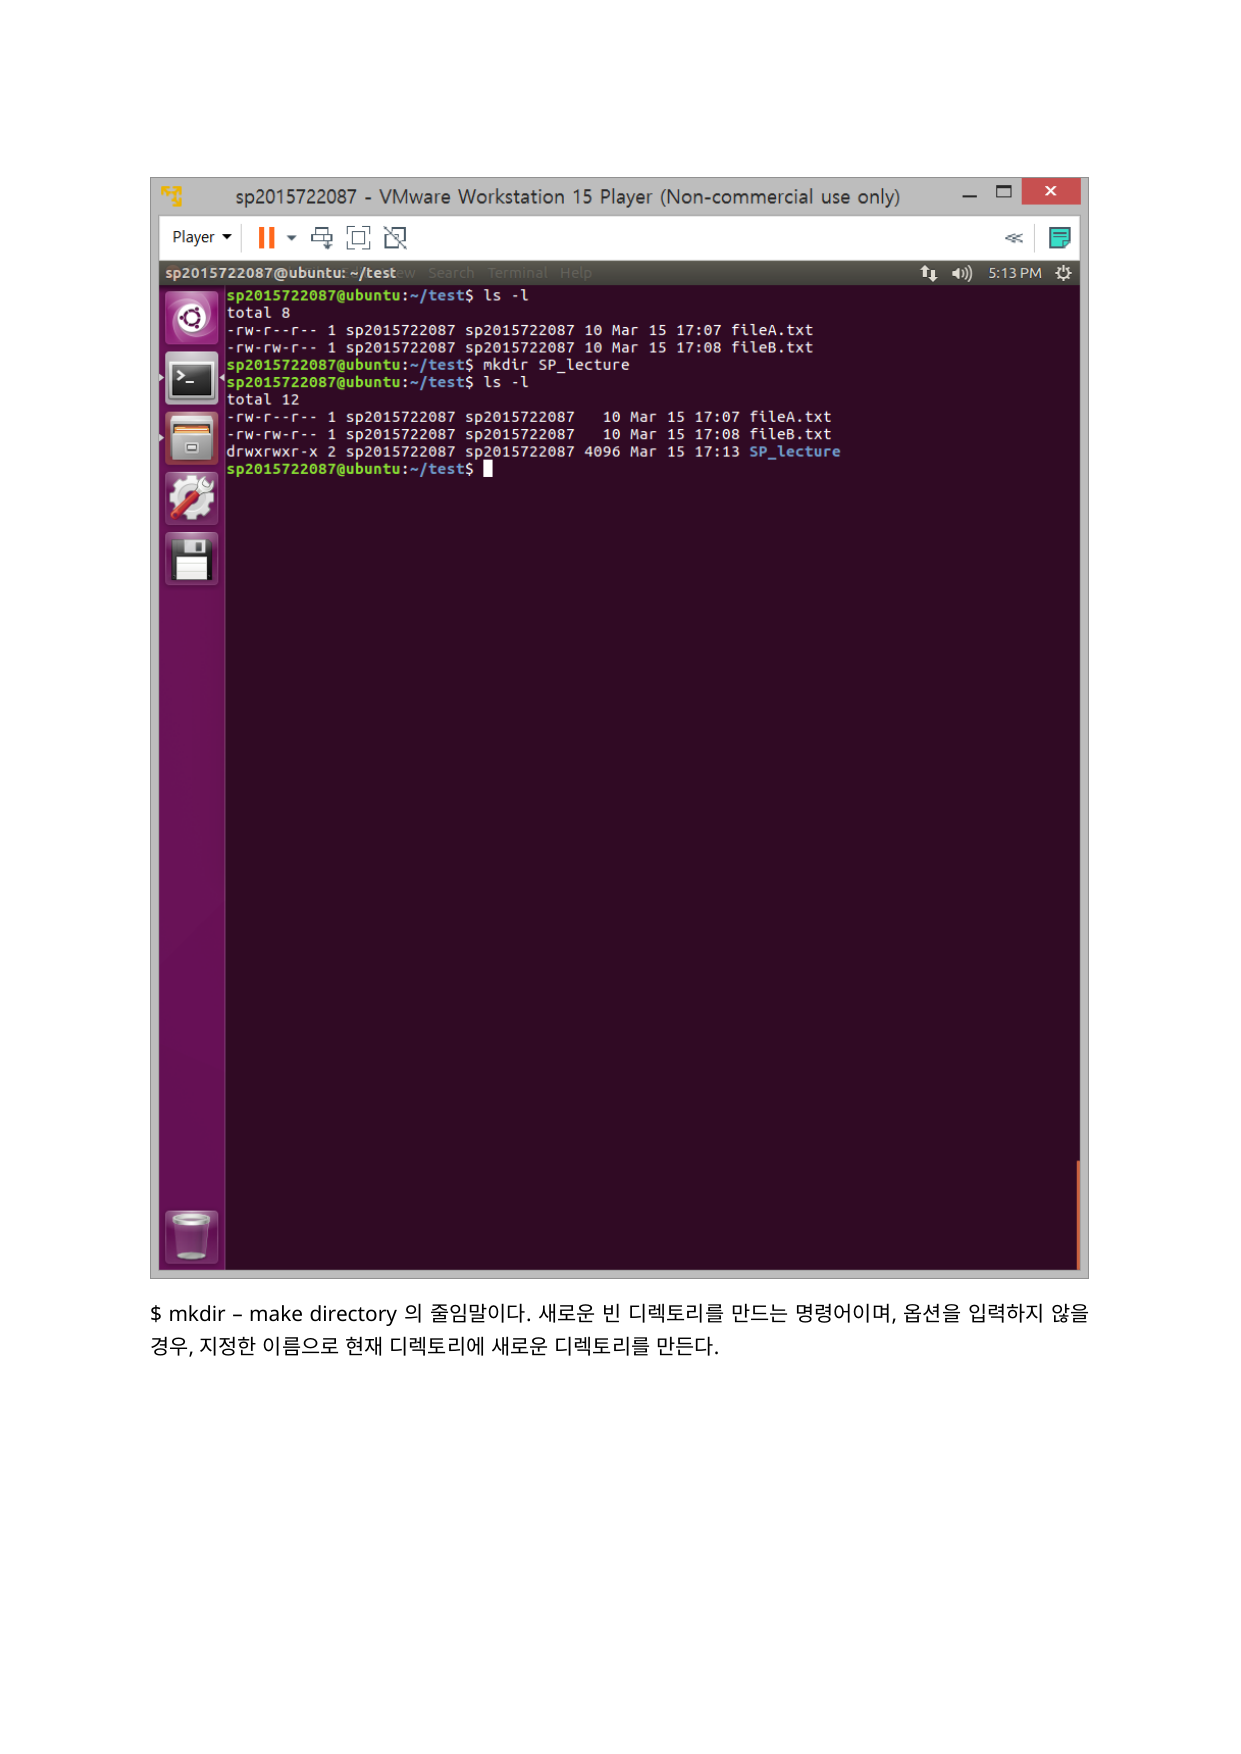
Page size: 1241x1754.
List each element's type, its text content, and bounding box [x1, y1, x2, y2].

text $ mkdir – make directory 의 줄임말이다. 새로운 빈 디렉토리를 만드는 명령어이며, 옵션을 입력하지 않을 경우, 지정한 이름으로 현재 디렉토리에 새로운 디렉토리를 만든다. [150, 1297, 1090, 1361]
picture [150, 177, 1089, 1279]
